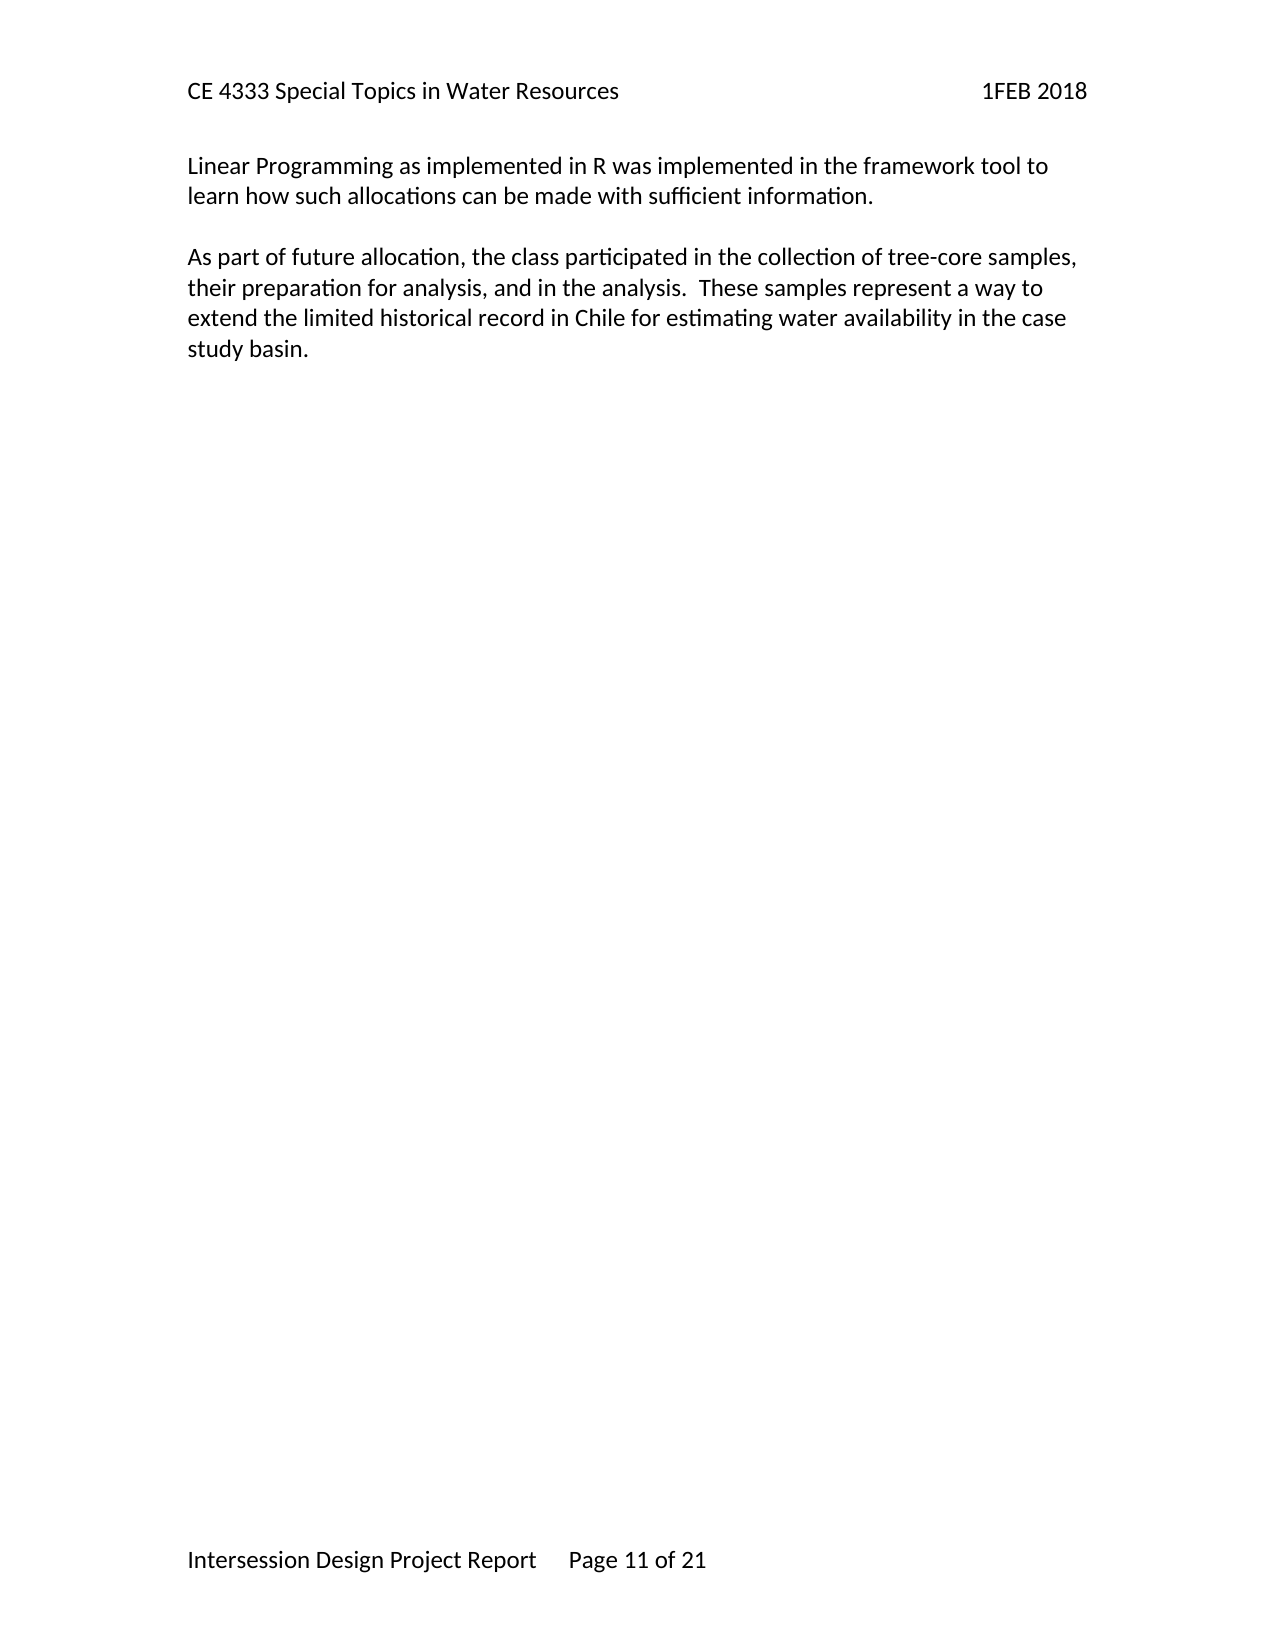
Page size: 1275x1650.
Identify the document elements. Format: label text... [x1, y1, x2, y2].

text As part of future allocation, the class participated in the collection of tree-core samples, their preparation for analysis, and in the analysis. These samples represent a way to extend the limited historical record in Chile for estimating water availability in the case study basin. [187, 242, 1087, 364]
text Linear Programming as implemented in R was implemented in the framework tool to learn how such allocations can be made with sufficient information. [187, 150, 1087, 211]
